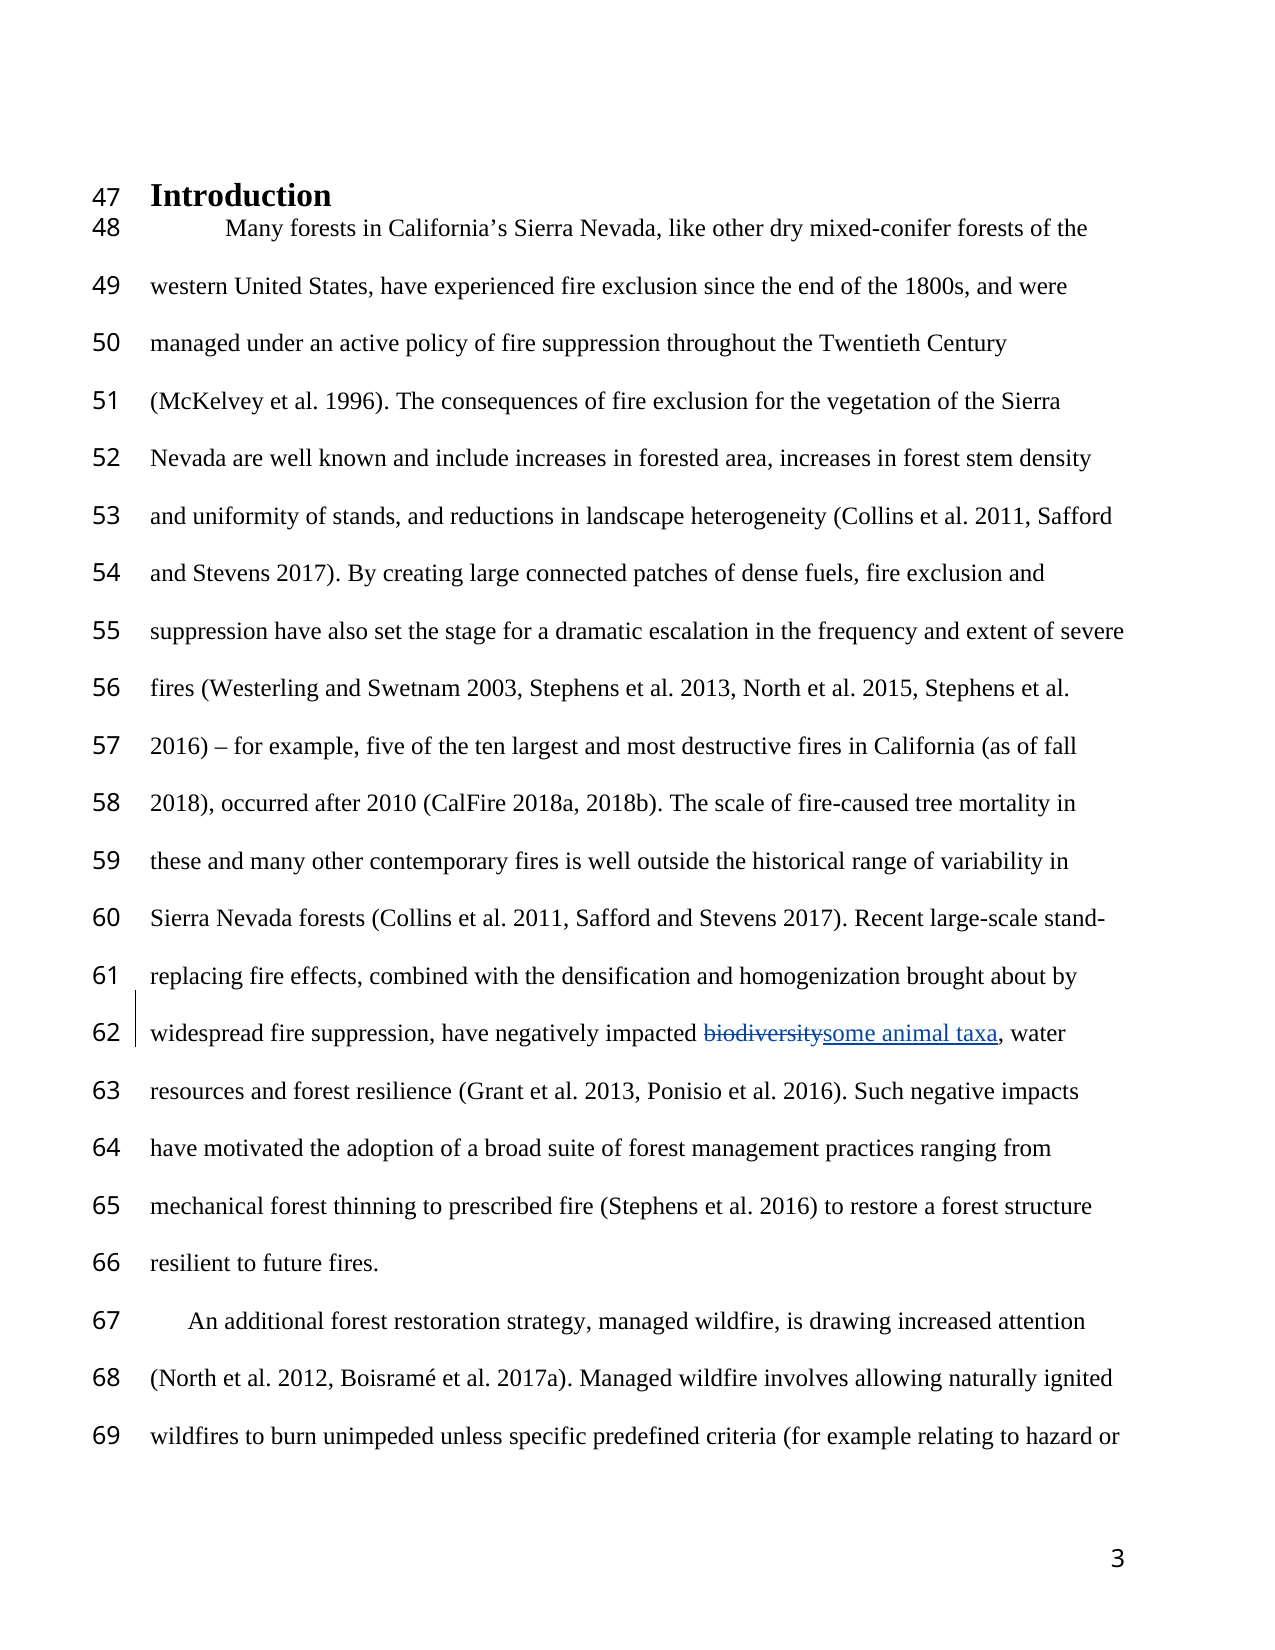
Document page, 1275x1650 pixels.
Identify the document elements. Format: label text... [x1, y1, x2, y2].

subtitle Introduction [150, 175, 1125, 213]
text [150, 1306, 1125, 1449]
text Many forests in California’s Sierra Nevada, like other dry mixed-conifer forests of the western United States, have experienced fire exclusion since the end of the 1800s, and were managed under an active policy of fire suppression throughout the Twentieth Century (McKelvey et al. 1996). The consequences of fire exclusion for the vegetation of the Sierra Nevada are well known and include increases in forested area, increases in forest stem density and uniformity of stands, and reductions in landscape heterogeneity (Collins et al. 2011, Safford and Stevens 2017). By creating large connected patches of dense fuels, fire exclusion and suppression have also set the stage for a dramatic escalation in the frequency and extent of severe fires (Westerling and Swetnam 2003, Stephens et al. 2013, North et al. 2015, Stephens et al. 2016) – for example, five of the ten largest and most destructive fires in California (as of fall 2018), occurred after 2010 (CalFire 2018a, 2018b). The scale of fire-caused tree mortality in these and many other contemporary fires is well outside the historical range of variability in Sierra Nevada forests (Collins et al. 2011, Safford and Stevens 2017). Recent large-scale stand-replacing fire effects, combined with the densification and homogenization brought about by widespread fire suppression, have negatively impacted , water resources and forest resilience (Grant et al. 2013, Ponisio et al. 2016). Such negative impacts have motivated the adoption of a broad suite of forest management practices ranging from mechanical forest thinning to prescribed fire (Stephens et al. 2016) to restore a forest structure resilient to future fires. [150, 213, 1125, 1277]
